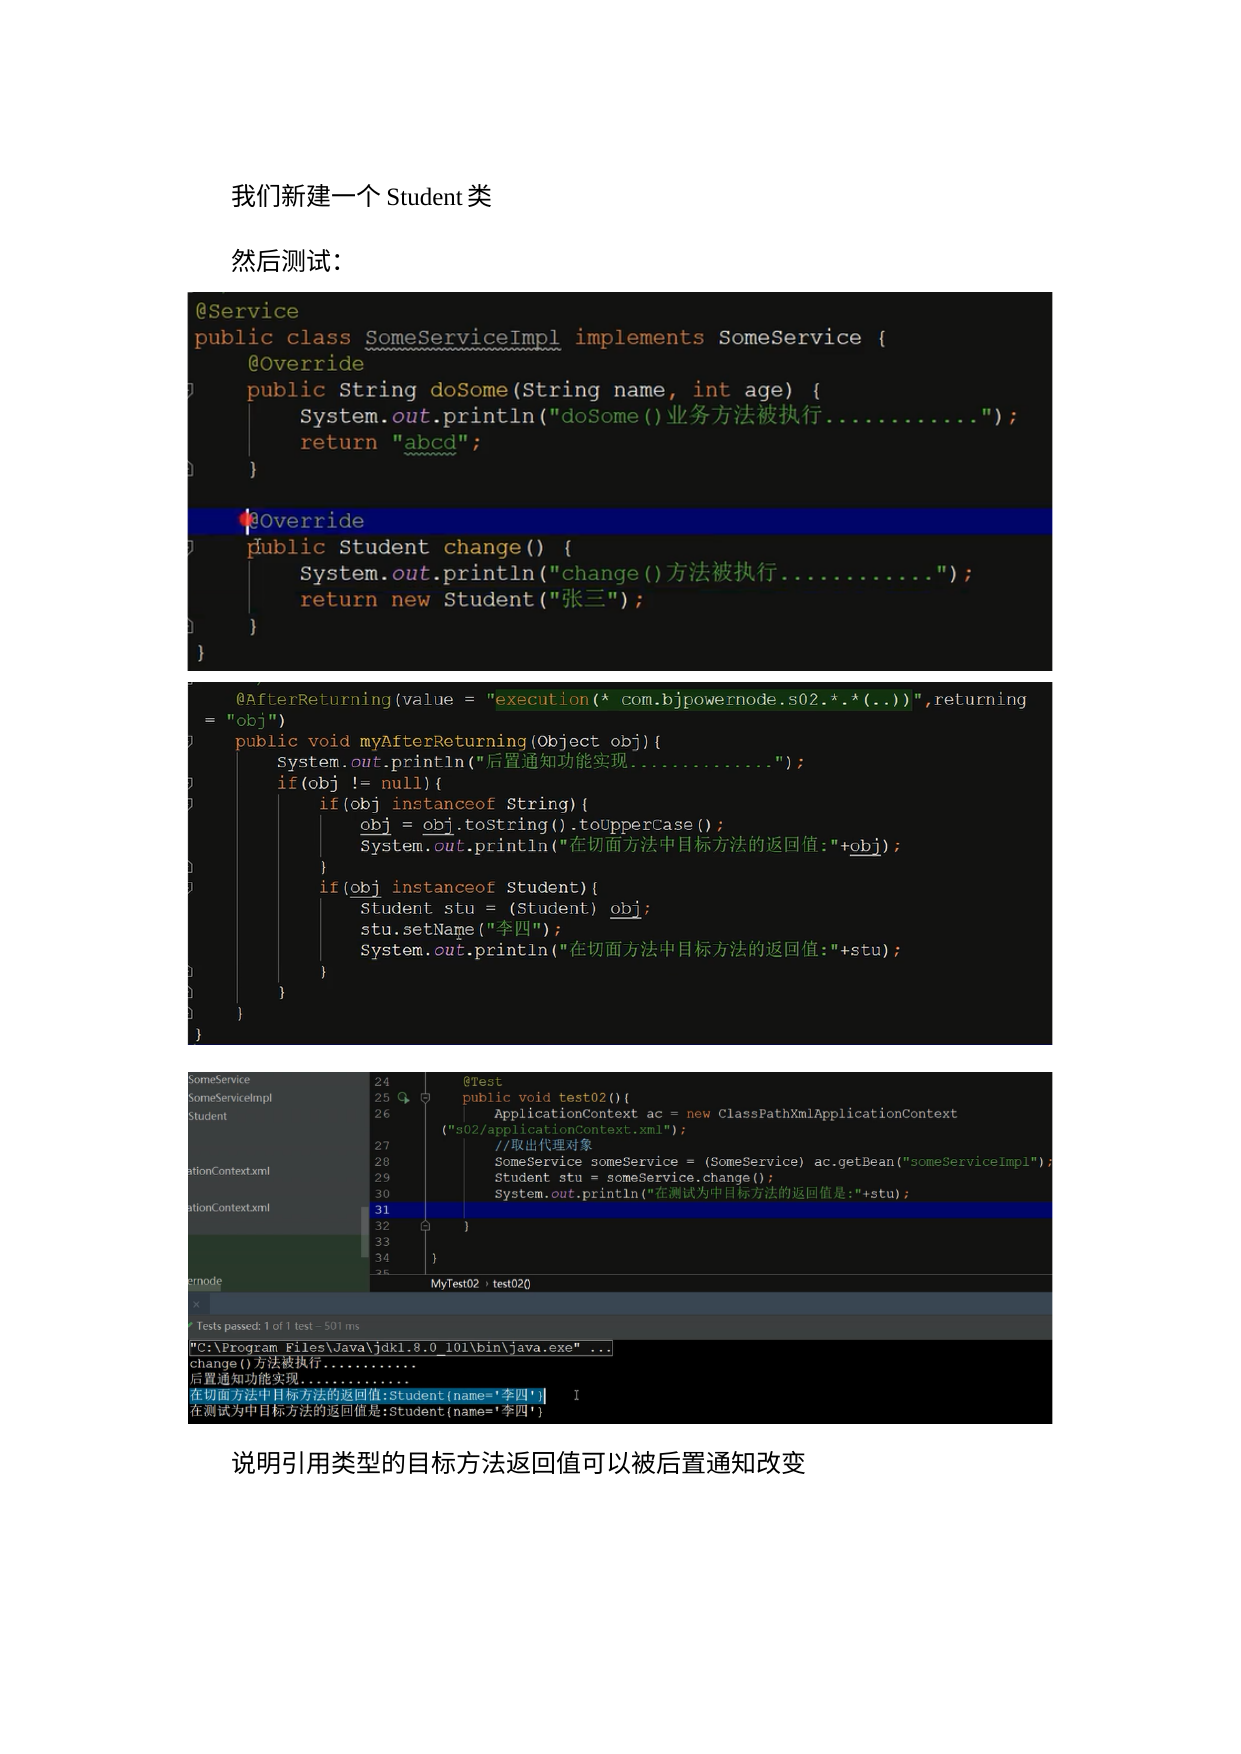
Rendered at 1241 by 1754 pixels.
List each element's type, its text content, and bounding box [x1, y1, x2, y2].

picture [315, 1391, 325, 1396]
text 说明引用类型的目标方法返回值可以被后置通知改变 [187, 1429, 1053, 1494]
picture [470, 1394, 492, 1399]
text 然后测试： [187, 227, 1053, 292]
text 我们新建一个Student类 [187, 162, 1053, 227]
picture [188, 1072, 1053, 1424]
picture [343, 1390, 351, 1400]
picture [407, 1394, 415, 1399]
picture [187, 292, 1053, 671]
picture [187, 682, 1053, 1045]
picture [418, 1392, 428, 1399]
